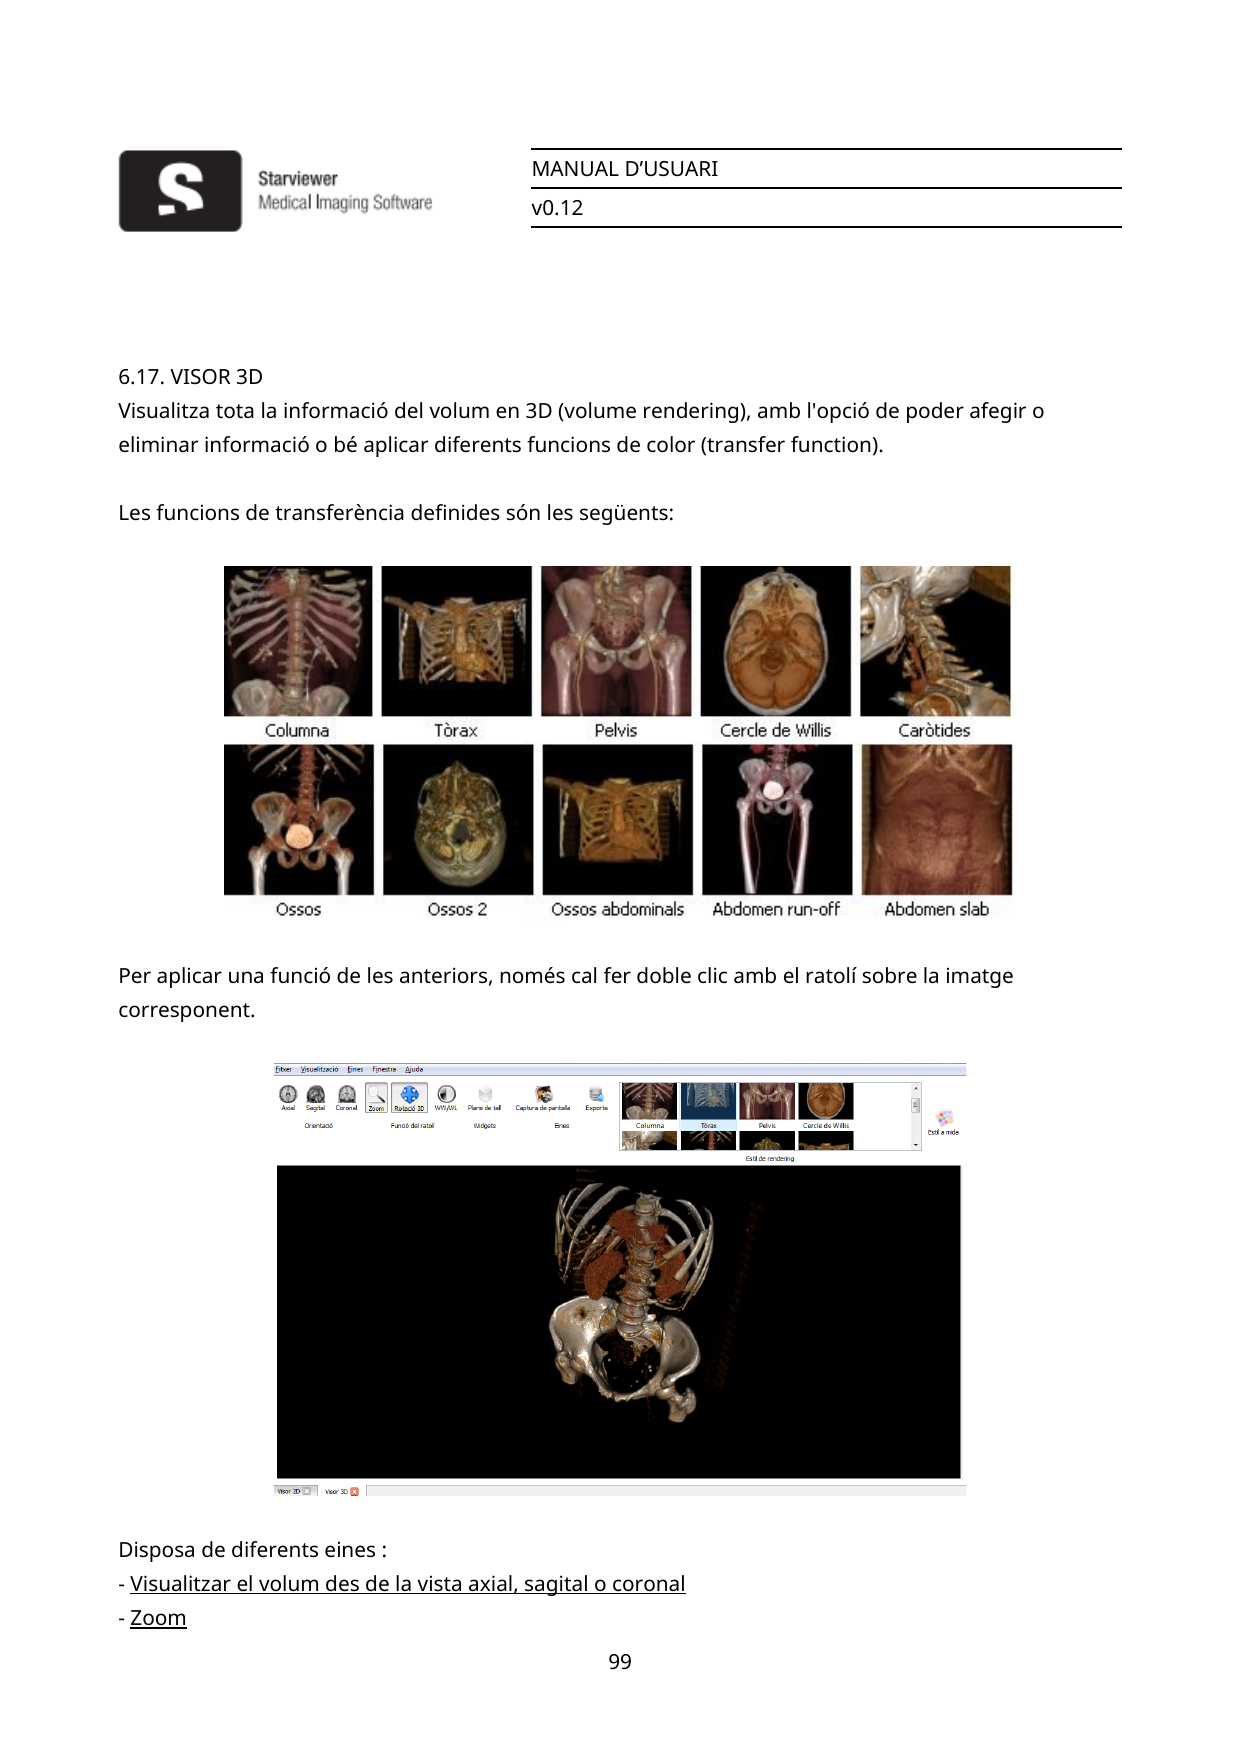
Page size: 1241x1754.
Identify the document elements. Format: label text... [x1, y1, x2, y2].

text Visualitza tota la informació del volum en 3D (volume rendering), amb l'opció de poder afegir o eliminar informació o bé aplicar diferents funcions de color (transfer function). [118, 396, 1122, 459]
text Les funcions de transferència definides són les següents: [118, 498, 1122, 527]
text - Visualitzar el volum des de la vista axial, sagital o coronal [118, 1569, 1122, 1597]
text Per aplicar una funció de les anteriors, només cal fer doble clic amb el ratolí sobre la imatge corresponent. [118, 961, 1122, 1023]
picture [224, 566, 1017, 922]
text - Zoom [118, 1603, 1122, 1631]
picture [273, 1063, 967, 1496]
subtitle Visor 3D [118, 362, 1122, 391]
text Disposa de diferents eines : [118, 1535, 1122, 1563]
